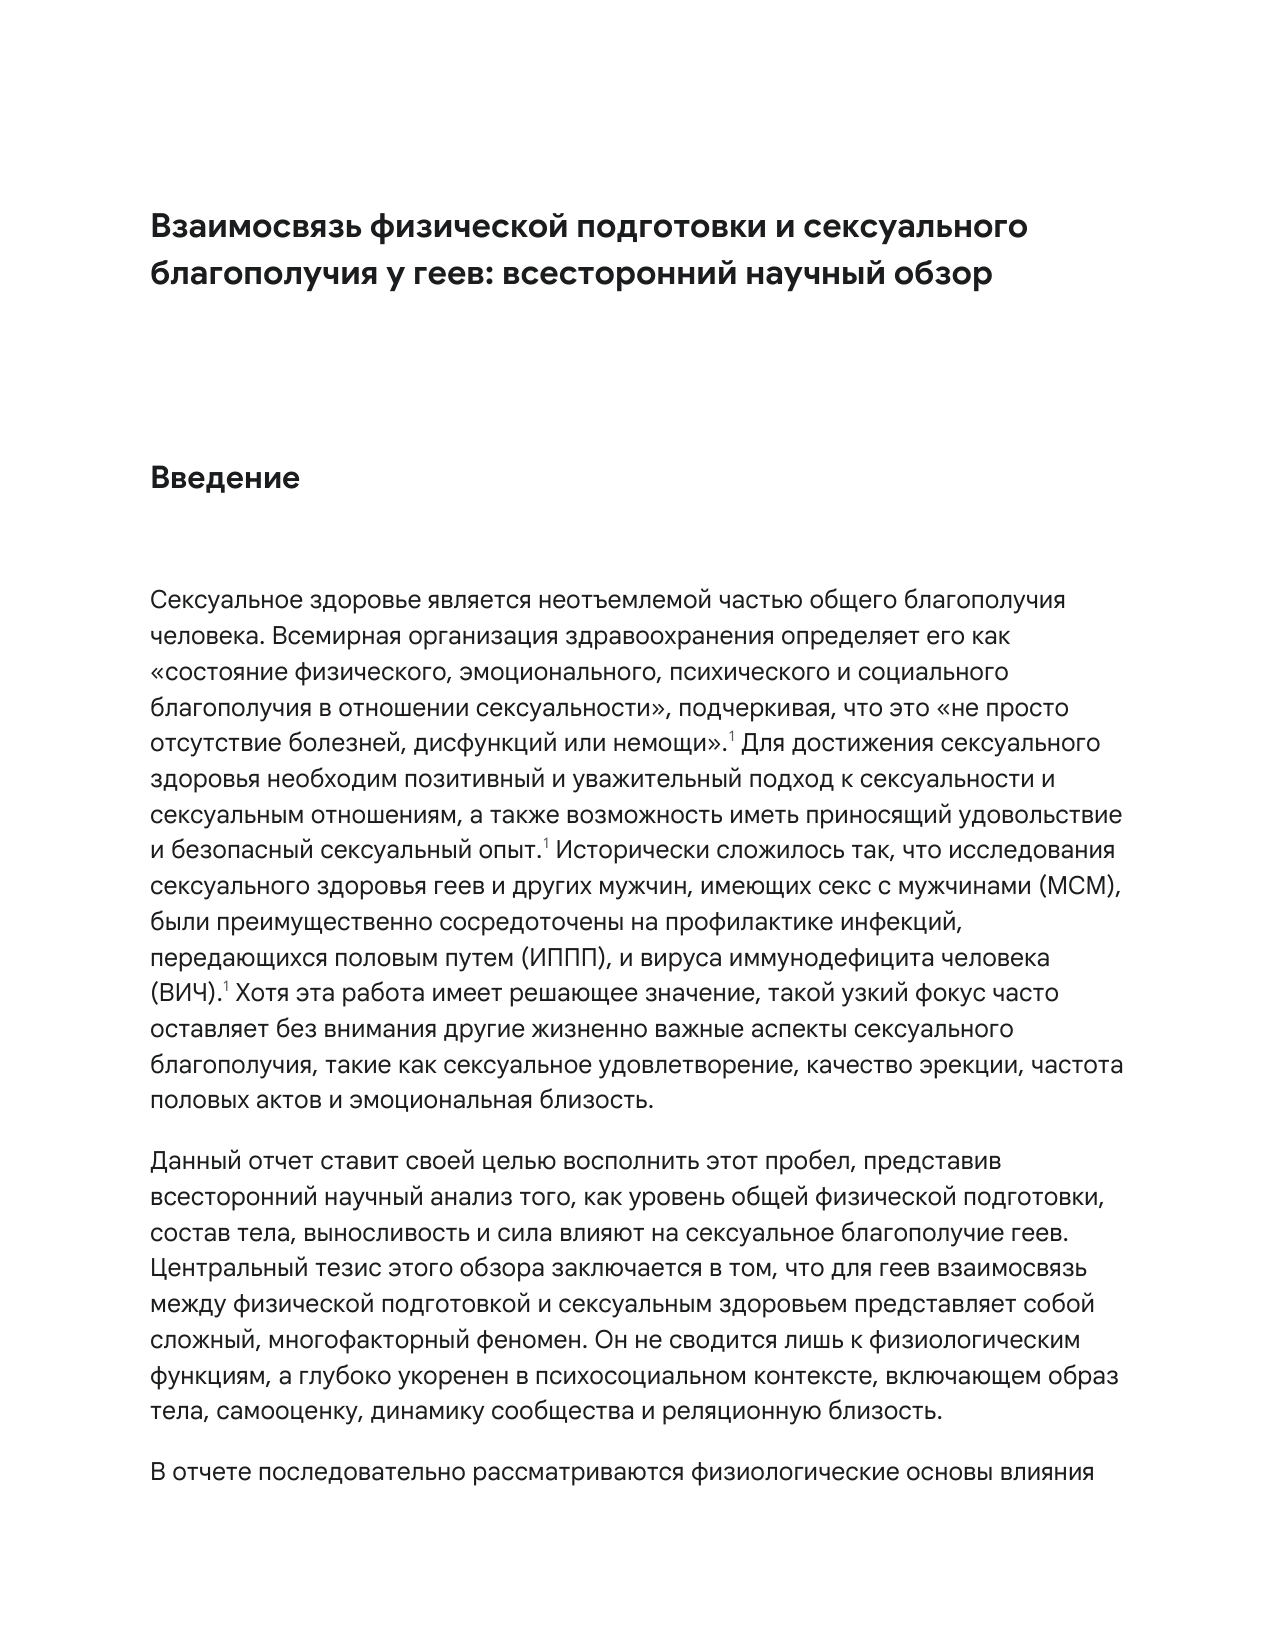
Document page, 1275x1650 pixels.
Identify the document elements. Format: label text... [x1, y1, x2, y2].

text Сексуальное здоровье является неотъемлемой частью общего благополучия человека. Всемирная организация здравоохранения определяет его как «состояние физического, эмоционального, психического и социального благополучия в отношении сексуальности», подчеркивая, что это «не просто отсутствие болезней, дисфункций или немощи».1 Для достижения сексуального здоровья необходим позитивный и уважительный подход к сексуальности и сексуальным отношениям, а также возможность иметь приносящий удовольствие и безопасный сексуальный опыт.1 Исторически сложилось так, что исследования сексуального здоровья геев и других мужчин, имеющих секс с мужчинами (МСМ), были преимущественно сосредоточены на профилактике инфекций, передающихся половым путем (ИППП), и вируса иммунодефицита человека (ВИЧ).1 Хотя эта работа имеет решающее значение, такой узкий фокус часто оставляет без внимания другие жизненно важные аспекты сексуального благополучия, такие как сексуальное удовлетворение, качество эрекции, частота половых актов и эмоциональная близость. [150, 584, 1125, 1116]
text Данный отчет ставит своей целью восполнить этот пробел, представив всесторонний научный анализ того, как уровень общей физической подготовки, состав тела, выносливость и сила влияют на сексуальное благополучие геев. Центральный тезис этого обзора заключается в том, что для геев взаимосвязь между физической подготовкой и сексуальным здоровьем представляет собой сложный, многофакторный феномен. Он не сводится лишь к физиологическим функциям, а глубоко укоренен в психосоциальном контексте, включающем образ тела, самооценку, динамику сообщества и реляционную близость. [150, 1146, 1125, 1427]
subtitle Введение [150, 458, 1125, 497]
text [150, 1456, 1125, 1488]
subtitle Взаимосвязь физической подготовки и сексуального благополучия у геев: всесторонний научный обзор [150, 205, 1125, 294]
